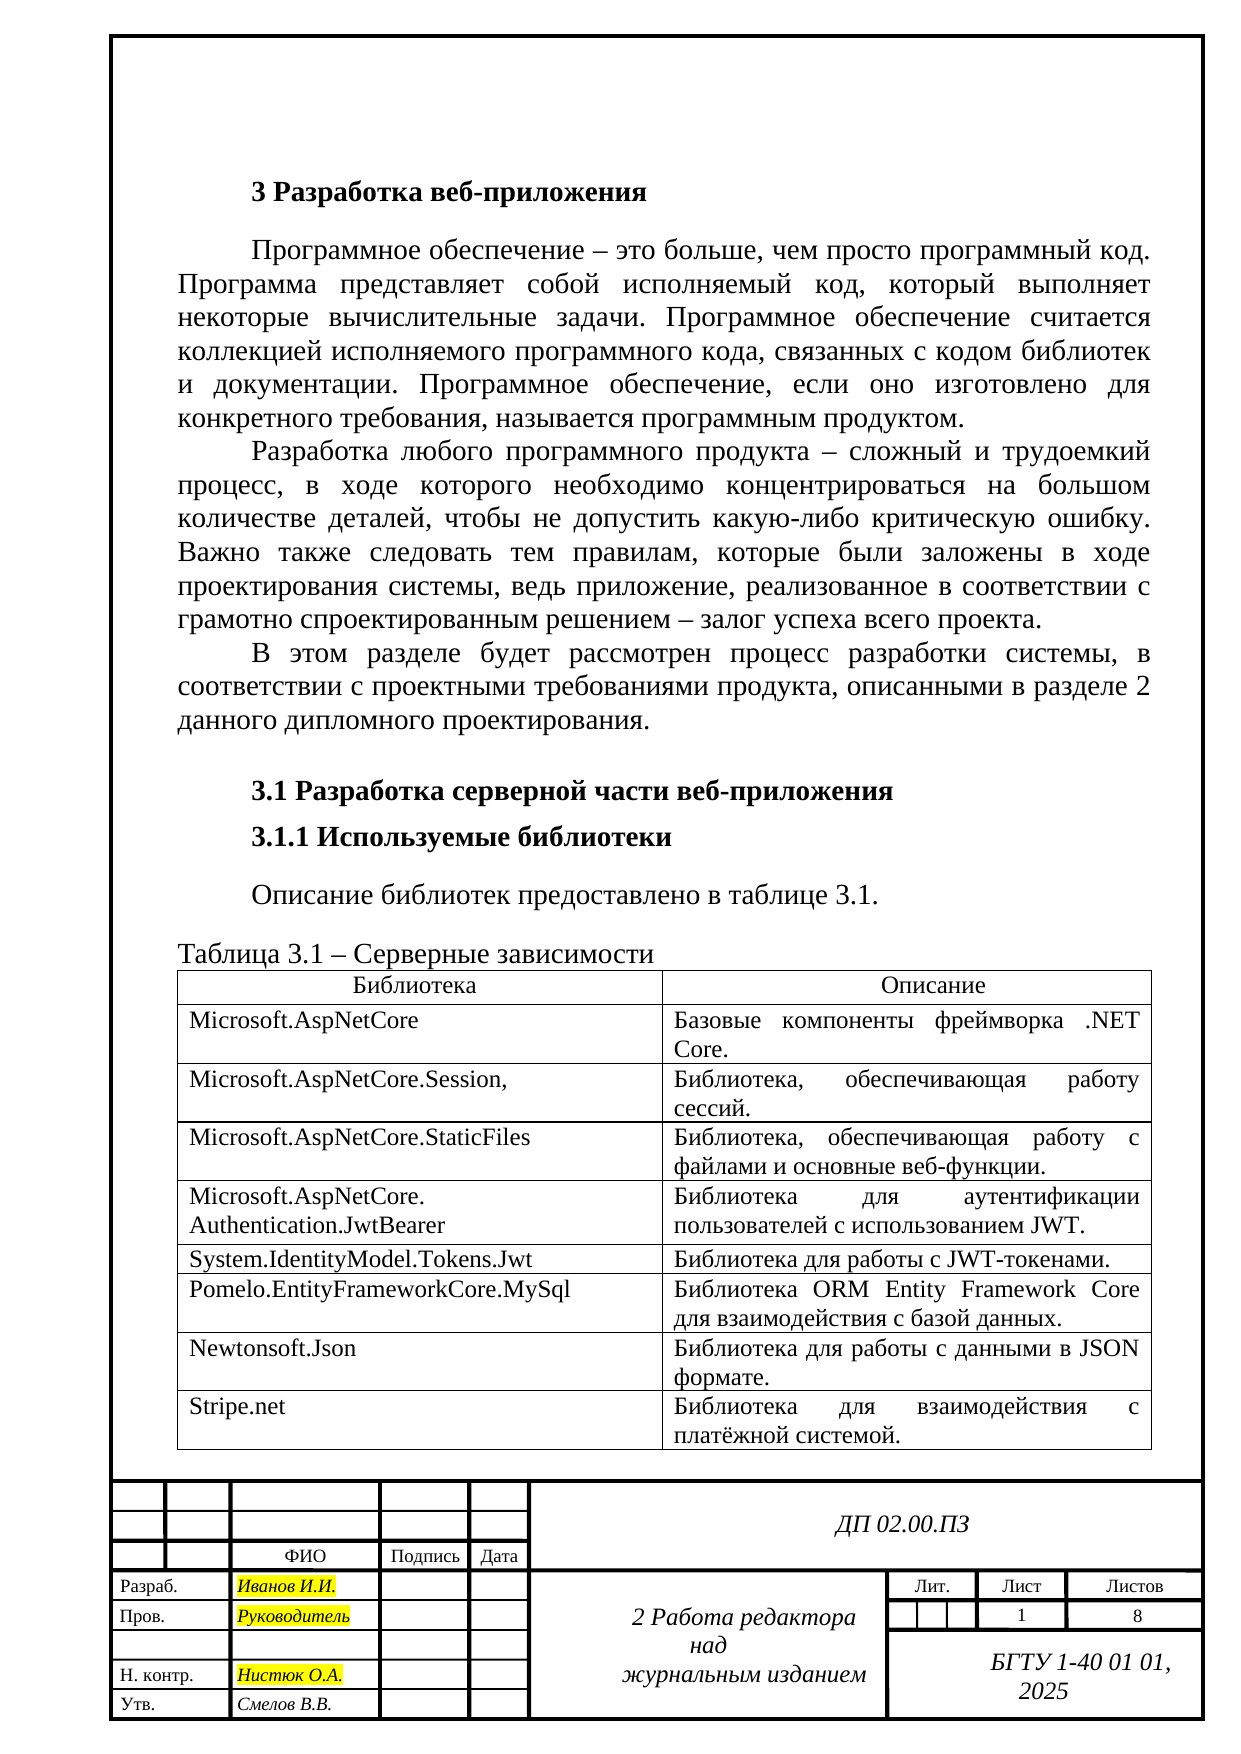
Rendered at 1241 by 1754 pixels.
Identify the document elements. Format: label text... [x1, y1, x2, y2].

table_cell Библиотека для работы с данными в JSON формате. [663, 1333, 1151, 1390]
table_header Описание [663, 971, 1151, 1004]
table_cell Microsoft.AspNetCore.Session, [178, 1064, 662, 1121]
table_cell Библиотека для аутентификации пользователей с использованием JWT. [663, 1181, 1151, 1243]
table_cell Базовые компоненты фреймворка .NET Core. [663, 1005, 1151, 1063]
text Разработка веб-приложения [177, 174, 1152, 207]
table_header Библиотека [178, 971, 662, 1004]
table_cell Microsoft.AspNetCore [178, 1005, 662, 1063]
table_cell Библиотека ORM Entity Framework Core для взаимодействия с базой данных. [663, 1274, 1151, 1332]
text В этом разделе будет рассмотрен процесс разработки системы, в соответствии с проектными требованиями продукта, описанными в разделе 2 данного дипломного проектирования. [177, 635, 1152, 735]
table_cell Библиотека, обеспечивающая работу сессий. [663, 1064, 1151, 1121]
table_cell Stripe.net [178, 1391, 662, 1449]
table_cell Microsoft.AspNetCore.StaticFiles [178, 1123, 662, 1180]
table_cell Newtonsoft.Json [178, 1333, 662, 1390]
table_cell System.IdentityModel.Tokens.Jwt [178, 1245, 662, 1273]
table_cell Pomelo.EntityFrameworkCore.MySql [178, 1274, 662, 1332]
text Программное обеспечение – это больше, чем просто программный код. Программа представляет собой исполняемый код, который выполняет некоторые вычислительные задачи. Программное обеспечение считается коллекцией исполняемого программного кода, связанных с кодом библиотек и документации. Программное обеспечение, если оно изготовлено для конкретного требования, называется программным продуктом. [177, 232, 1152, 433]
table_cell Microsoft.AspNetCore. Authentication.JwtBearer [178, 1181, 662, 1243]
text Описание библиотек предоставлено в таблице 3.1. [177, 877, 1152, 911]
table_cell Библиотека для взаимодействия с платёжной системой. [663, 1391, 1151, 1449]
text Таблица 3.1 – Серверные зависимости [177, 936, 1152, 969]
text Разработка любого программного продукта – сложный и трудоемкий процесс, в ходе которого необходимо концентрироваться на большом количестве деталей, чтобы не допустить какую-либо критическую ошибку. Важно также следовать тем правилам, которые были заложены в ходе проектирования системы, ведь приложение, реализованное в соответствии с грамотно спроектированным решением – залог успеха всего проекта. [177, 433, 1152, 635]
text Используемые библиотеки [251, 819, 1152, 852]
table_cell Библиотека для работы с JWT-токенами. [663, 1245, 1151, 1273]
table_cell Библиотека, обеспечивающая работу с файлами и основные веб-функции. [663, 1123, 1151, 1180]
text Разработка серверной части веб-приложения [251, 773, 1152, 806]
